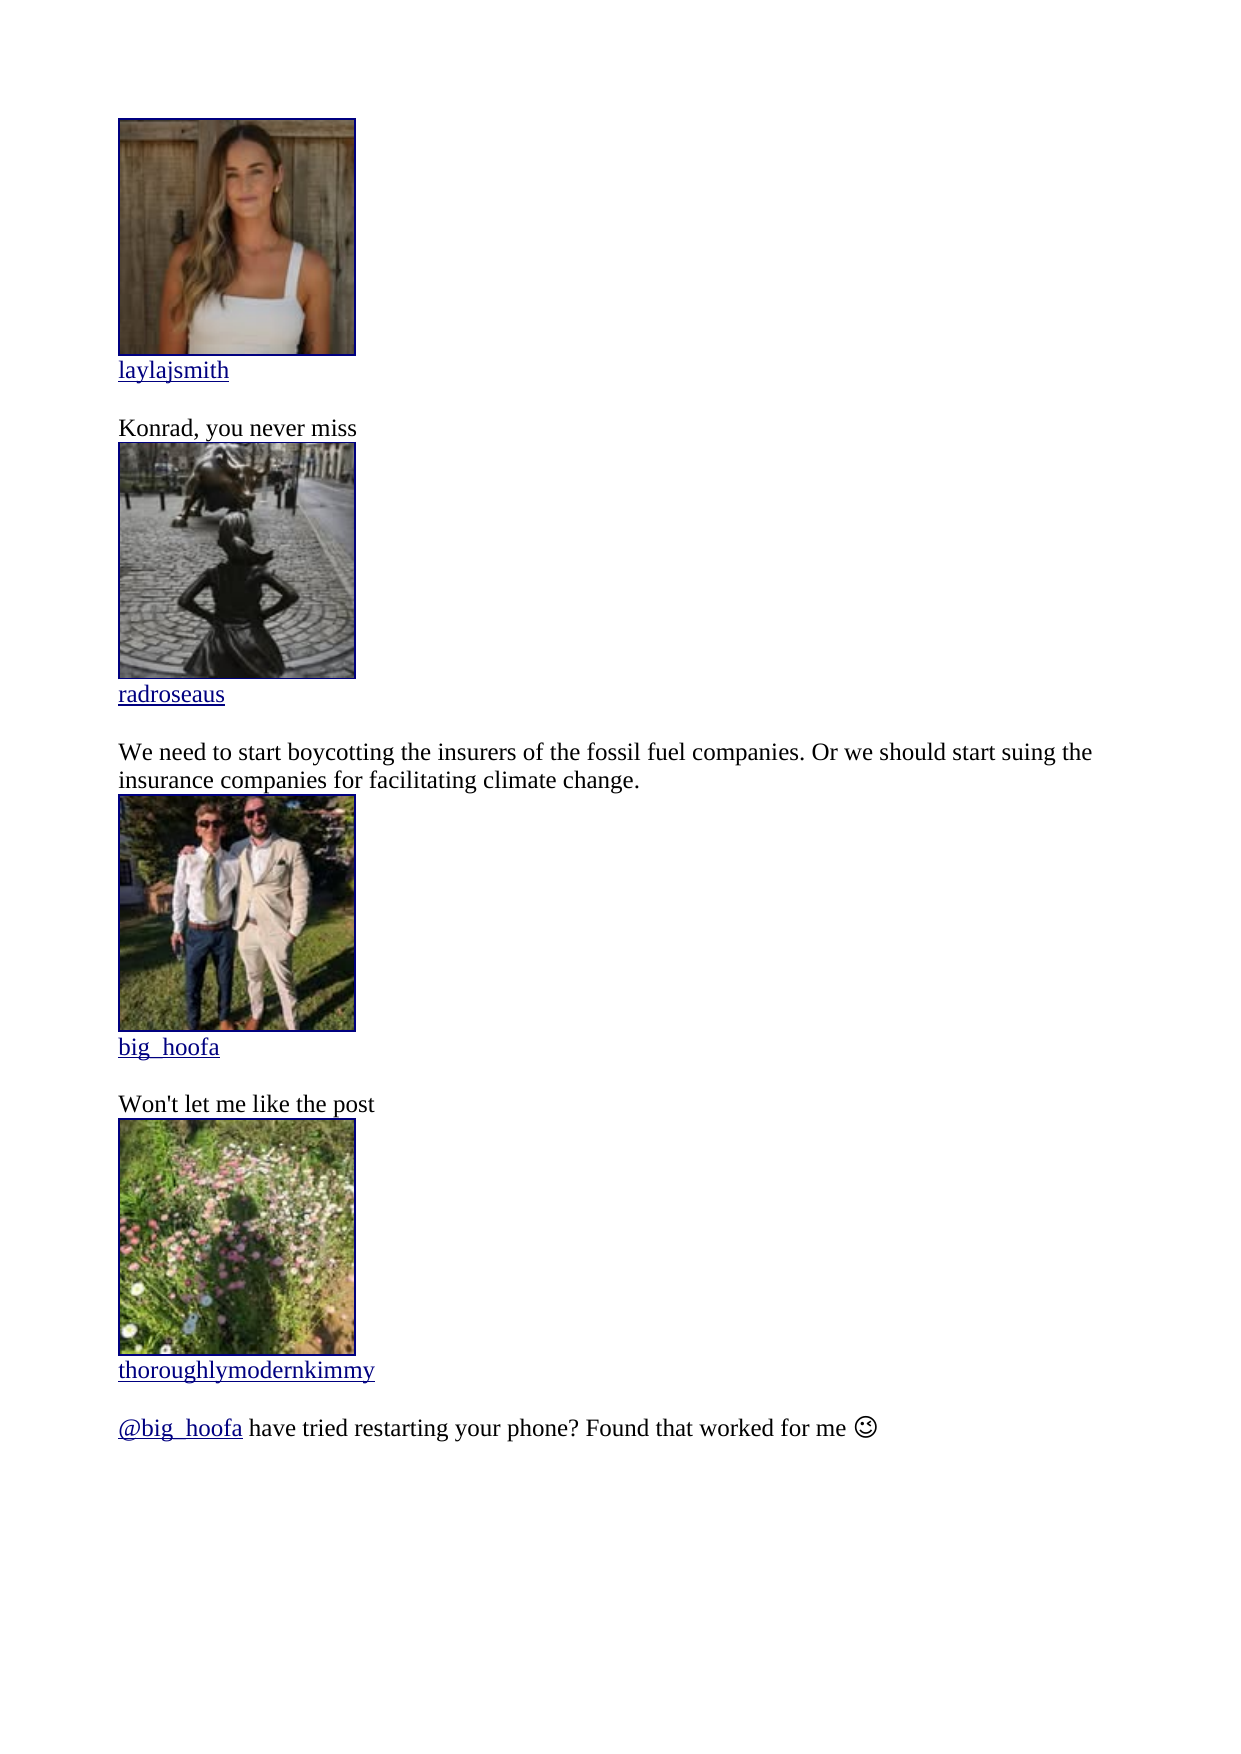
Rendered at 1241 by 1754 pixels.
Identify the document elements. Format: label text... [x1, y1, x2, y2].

text Won't let me like the post [118, 1089, 1122, 1118]
text Konrad, you never miss 👏🏼 [118, 413, 1122, 442]
picture [120, 443, 354, 678]
picture [120, 1120, 354, 1354]
text thoroughlymodernkimmy [118, 1356, 1122, 1384]
text laylajsmith [118, 356, 1122, 384]
text big_hoofa [118, 1032, 1122, 1061]
text @big_hoofa have tried restarting your phone? Found that worked for me 😉 [118, 1413, 1122, 1442]
text We need to start boycotting the insurers of the fossil fuel companies. Or we should start suing the insurance companies for facilitating climate change. [118, 737, 1122, 794]
picture [120, 120, 354, 354]
text radroseaus [118, 679, 1122, 708]
picture [120, 796, 354, 1030]
